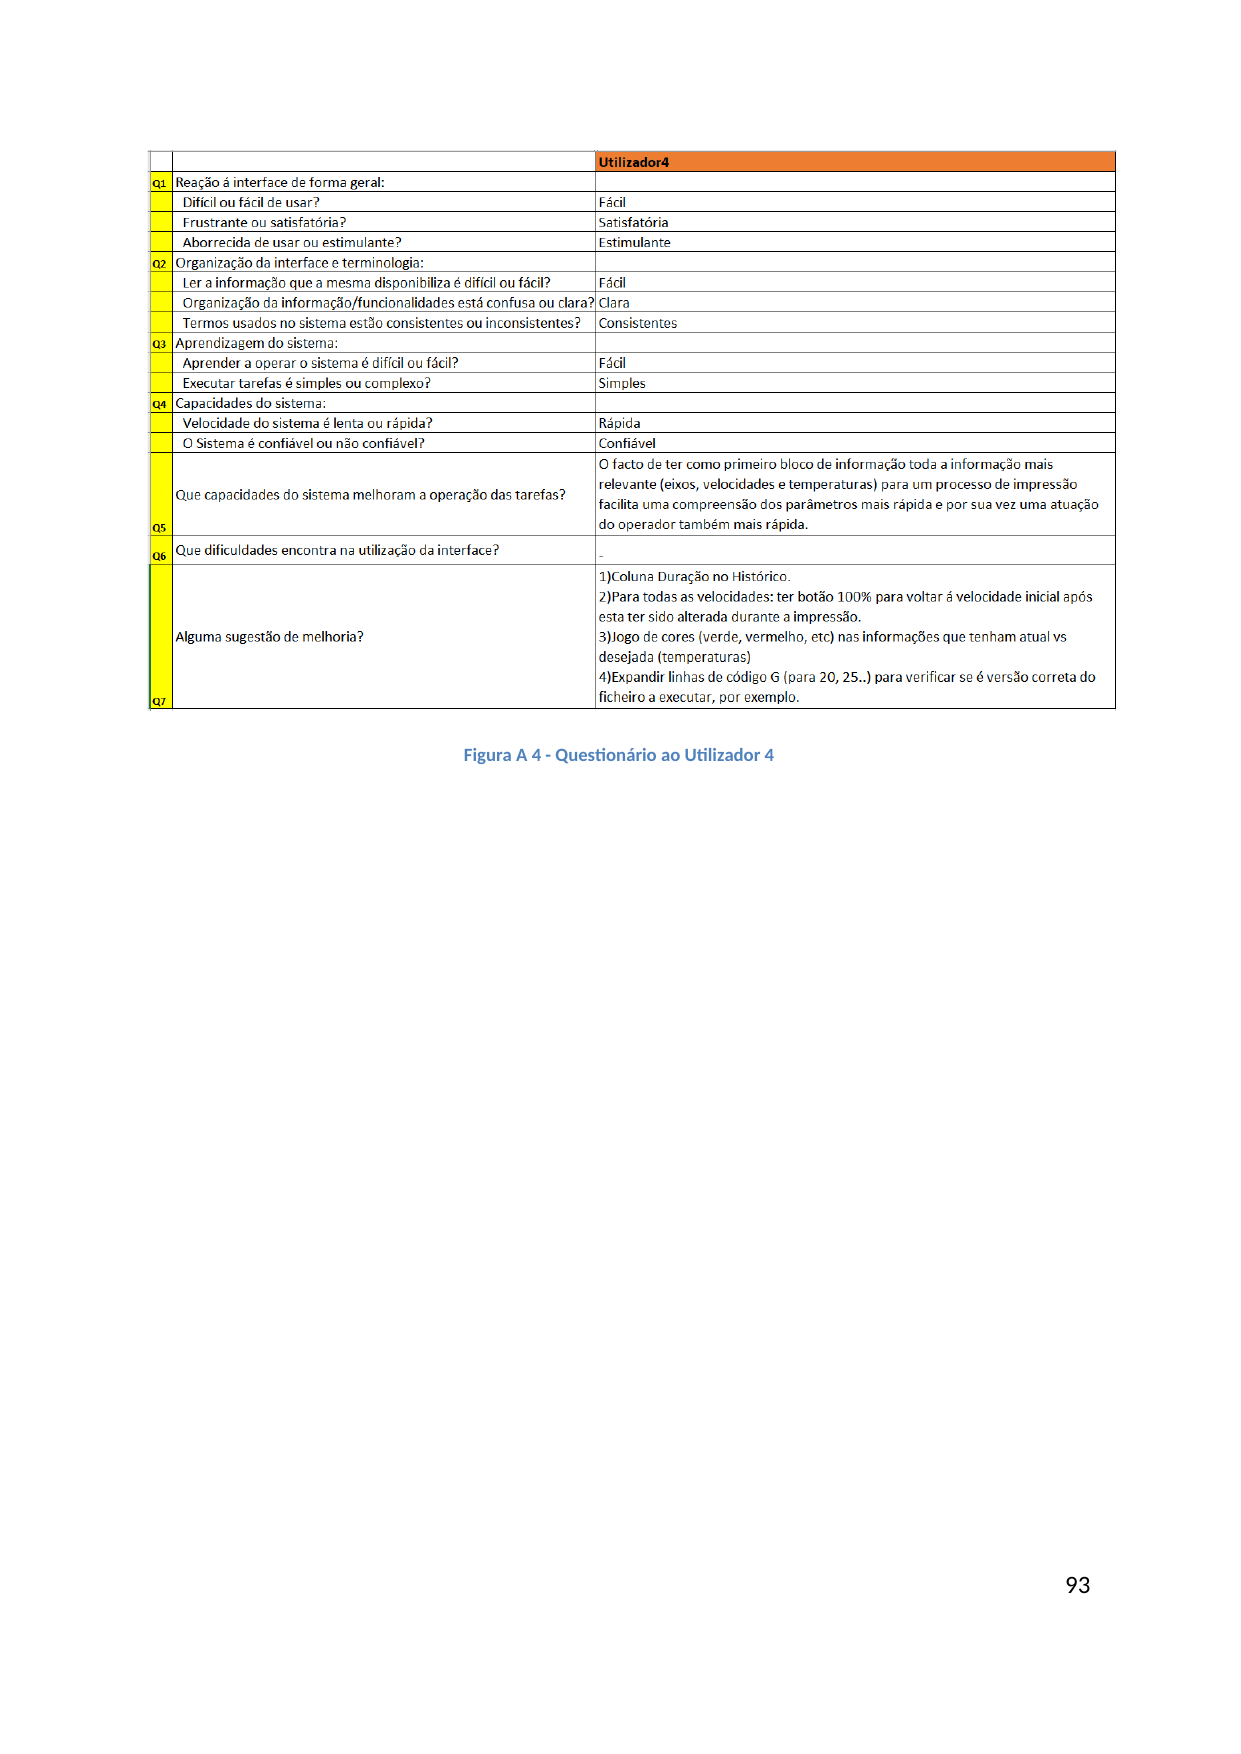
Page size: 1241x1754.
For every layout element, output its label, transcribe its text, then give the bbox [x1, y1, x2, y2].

text Figura A 4 - Questionário ao Utilizador 4 [148, 743, 1090, 766]
picture [147, 150, 1117, 711]
